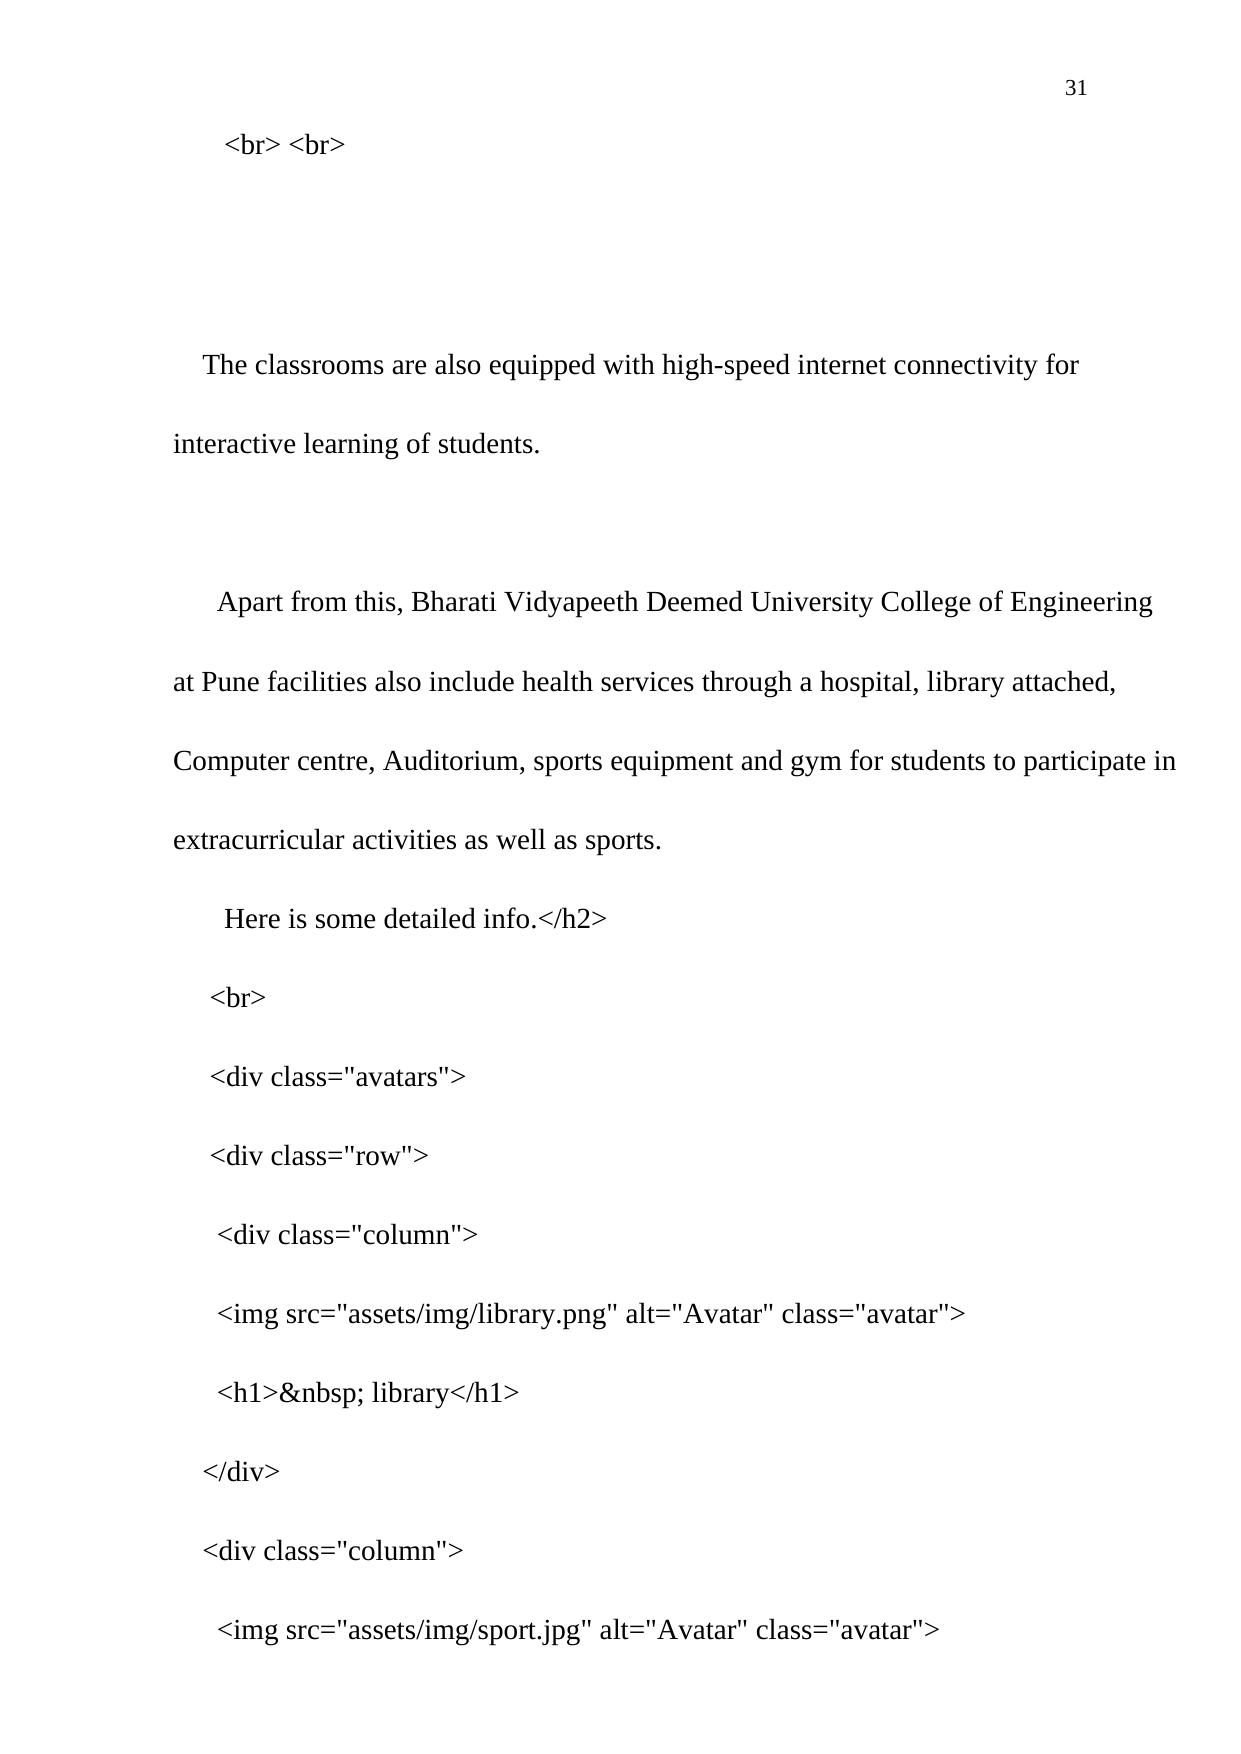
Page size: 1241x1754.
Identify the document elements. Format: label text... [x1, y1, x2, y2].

text <h1>&nbsp; library</h1> [173, 1375, 1178, 1409]
text <div class="avatars"> [173, 1059, 1178, 1092]
text <img src="assets/img/library.png" alt="Avatar" class="avatar"> [173, 1296, 1178, 1330]
text <img src="assets/img/sport.jpg" alt="Avatar" class="avatar"> [173, 1612, 1178, 1646]
text <br> <br> [173, 127, 1178, 161]
text Here is some detailed info.</h2> [173, 901, 1178, 934]
text <br> [173, 980, 1178, 1013]
text <div class="row"> [173, 1138, 1178, 1172]
text <div class="column"> [173, 1533, 1178, 1567]
text <div class="column"> [173, 1217, 1178, 1251]
text The classrooms are also equipped with high-speed internet connectivity for interactive learning of students. [173, 347, 1178, 460]
text </div> [173, 1454, 1178, 1488]
text Apart from this, Bharati Vidyapeeth Deemed University College of Engineering at Pune facilities also include health services through a hospital, library attached, Computer centre, Auditorium, sports equipment and gym for students to participate in extracurricular activities as well as sports. [173, 584, 1178, 855]
